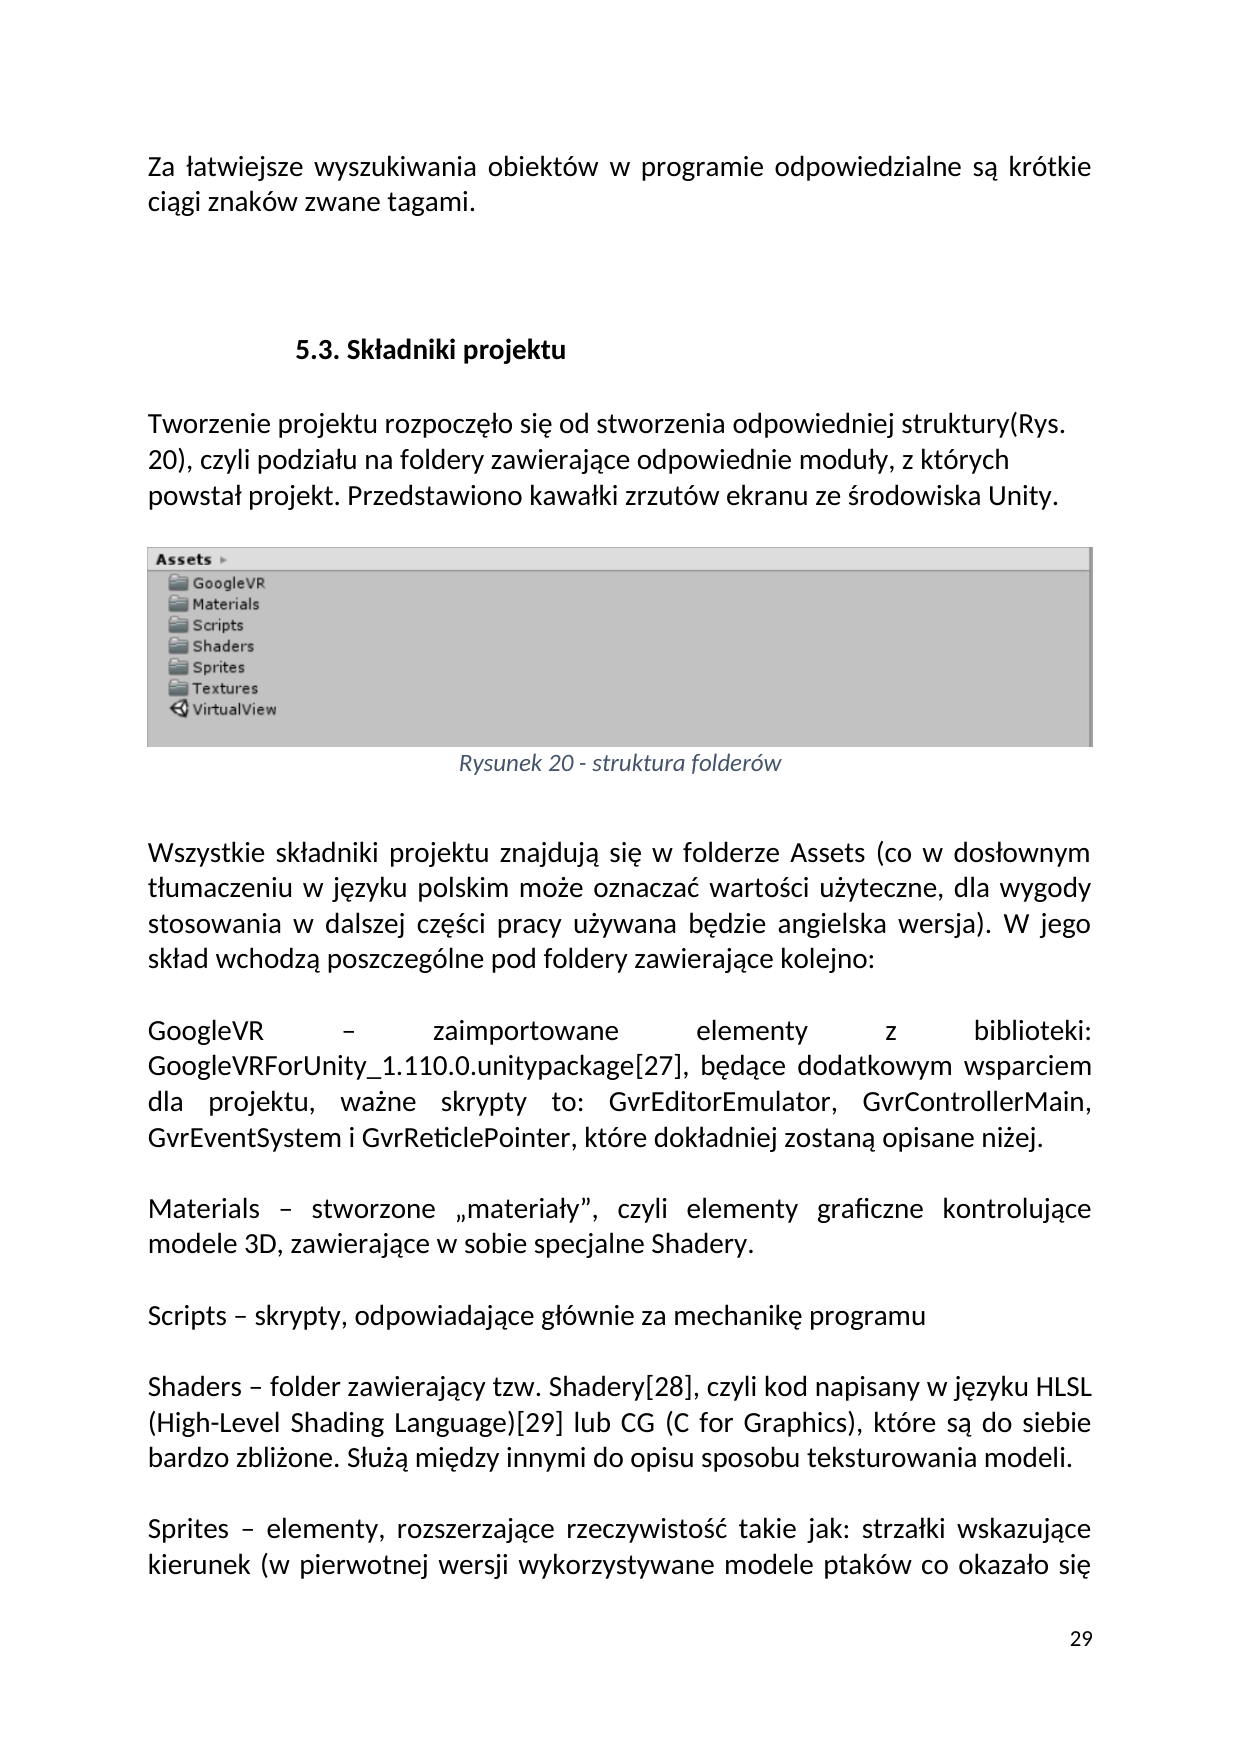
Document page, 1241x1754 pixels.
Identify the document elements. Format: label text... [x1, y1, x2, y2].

text GoogleVR – zaimportowane elementy z biblioteki: GoogleVRForUnity_1.110.0.unitypackage[27], będące dodatkowym wsparciem dla projektu, ważne skrypty to: GvrEditorEmulator, GvrControllerMain, GvrEventSystem i GvrReticlePointer, które dokładniej zostaną opisane niżej. [148, 1012, 1093, 1154]
picture [147, 547, 1093, 747]
subtitle 5.3. Składniki projektu [295, 331, 1093, 367]
text Materials – stworzone „materiały”, czyli elementy graficzne kontrolujące modele 3D, zawierające w sobie specjalne Shadery. [148, 1190, 1093, 1261]
text Za łatwiejsze wyszukiwania obiektów w programie odpowiedzialne są krótkie ciągi znaków zwane tagami. [148, 148, 1093, 219]
text Shaders – folder zawierający tzw. Shadery[28], czyli kod napisany w języku HLSL (High-Level Shading Language)[29] lub CG (C for Graphics), które są do siebie bardzo zbliżone. Służą między innymi do opisu sposobu teksturowania modeli. [148, 1368, 1093, 1475]
text Tworzenie projektu rozpoczęło się od stworzenia odpowiedniej struktury(Rys. 20), czyli podziału na foldery zawierające odpowiednie moduły, z których powstał projekt. Przedstawiono kawałki zrzutów ekranu ze środowiska Unity. [148, 405, 1093, 512]
text Wszystkie składniki projektu znajdują się w folderze Assets (co w dosłownym tłumaczeniu w języku polskim może oznaczać wartości użyteczne, dla wygody stosowania w dalszej części pracy używana będzie angielska wersja). W jego skład wchodzą poszczególne pod foldery zawierające kolejno: [148, 834, 1093, 976]
text Rysunek 20 - struktura folderów [148, 747, 1093, 777]
text Scripts – skrypty, odpowiadające głównie za mechanikę programu [148, 1297, 1093, 1332]
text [148, 1511, 1093, 1582]
